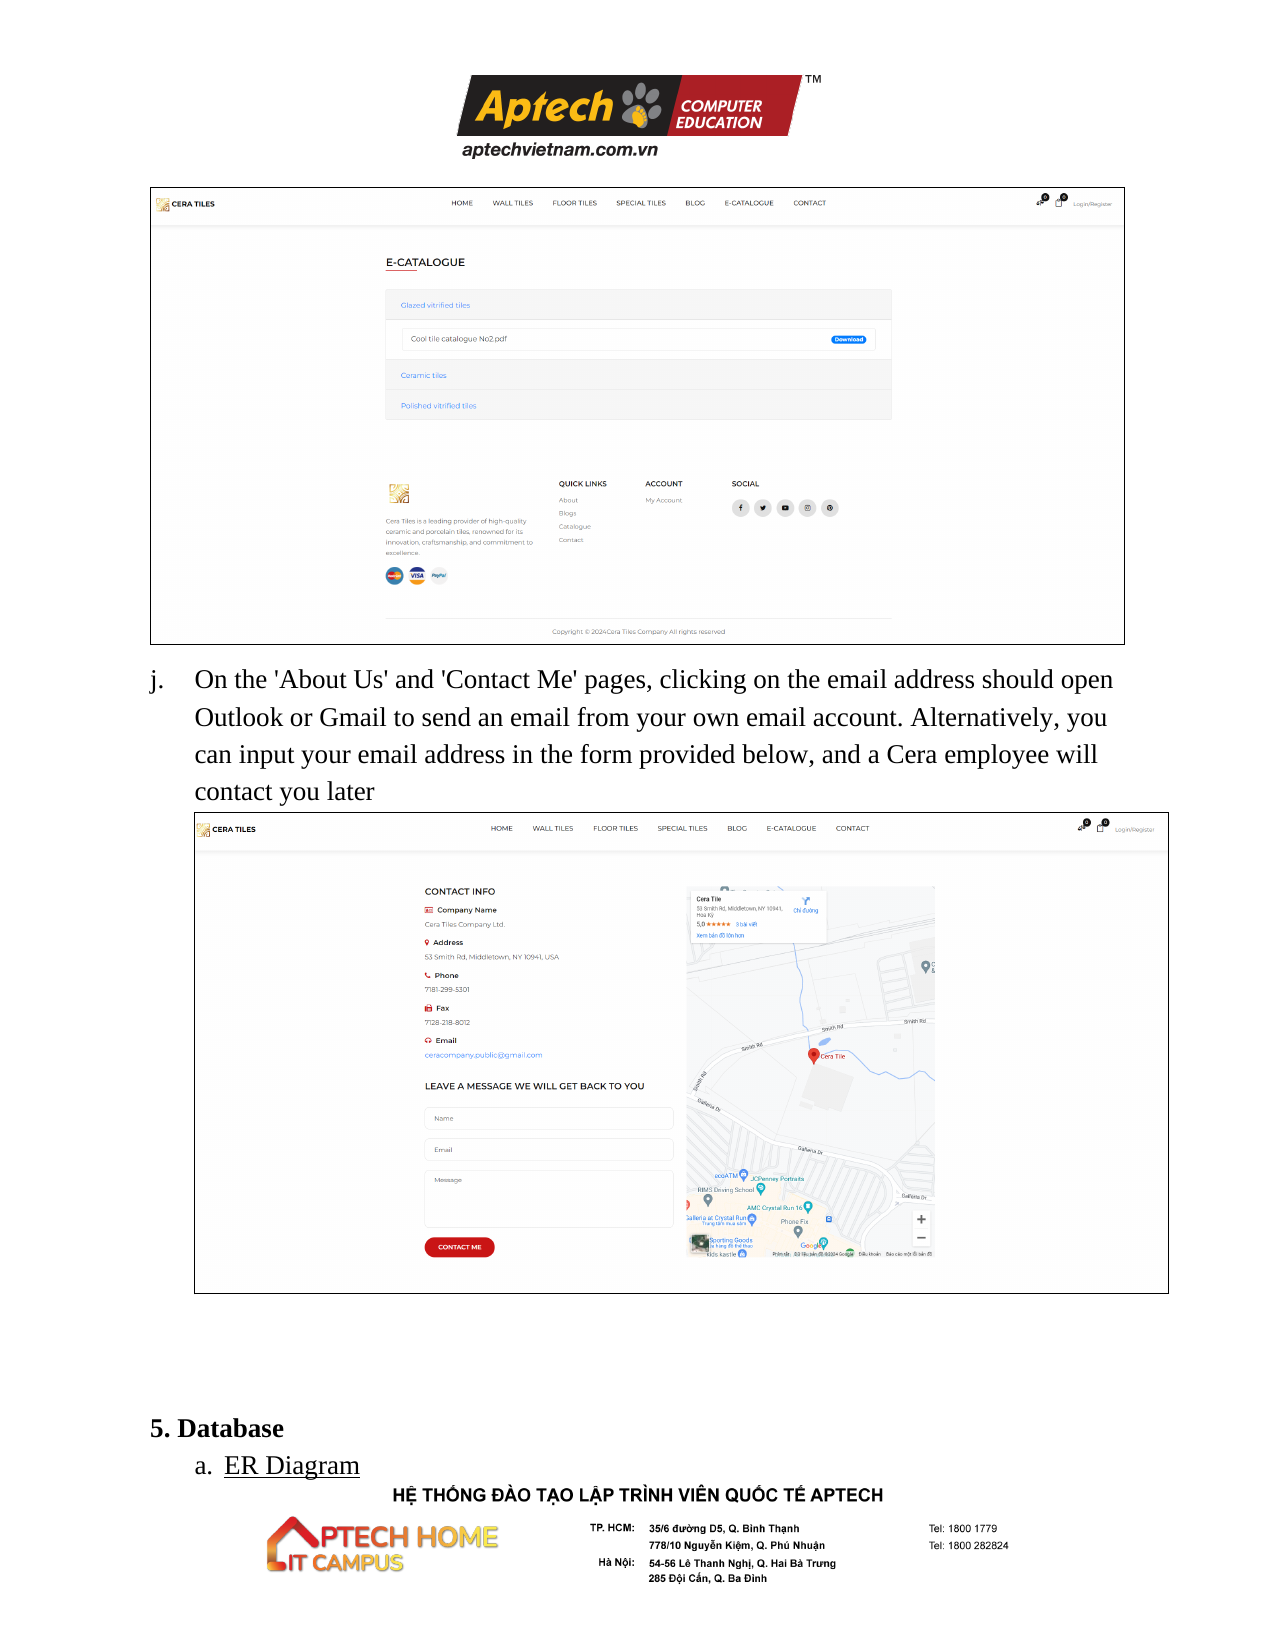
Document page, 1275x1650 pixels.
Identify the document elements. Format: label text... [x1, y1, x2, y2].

list Database [150, 1412, 1125, 1443]
picture [251, 1482, 1024, 1586]
picture [151, 188, 1124, 644]
list ER Diagram [194, 1449, 1125, 1481]
picture [195, 813, 1168, 1293]
picture [150, 51, 1125, 182]
